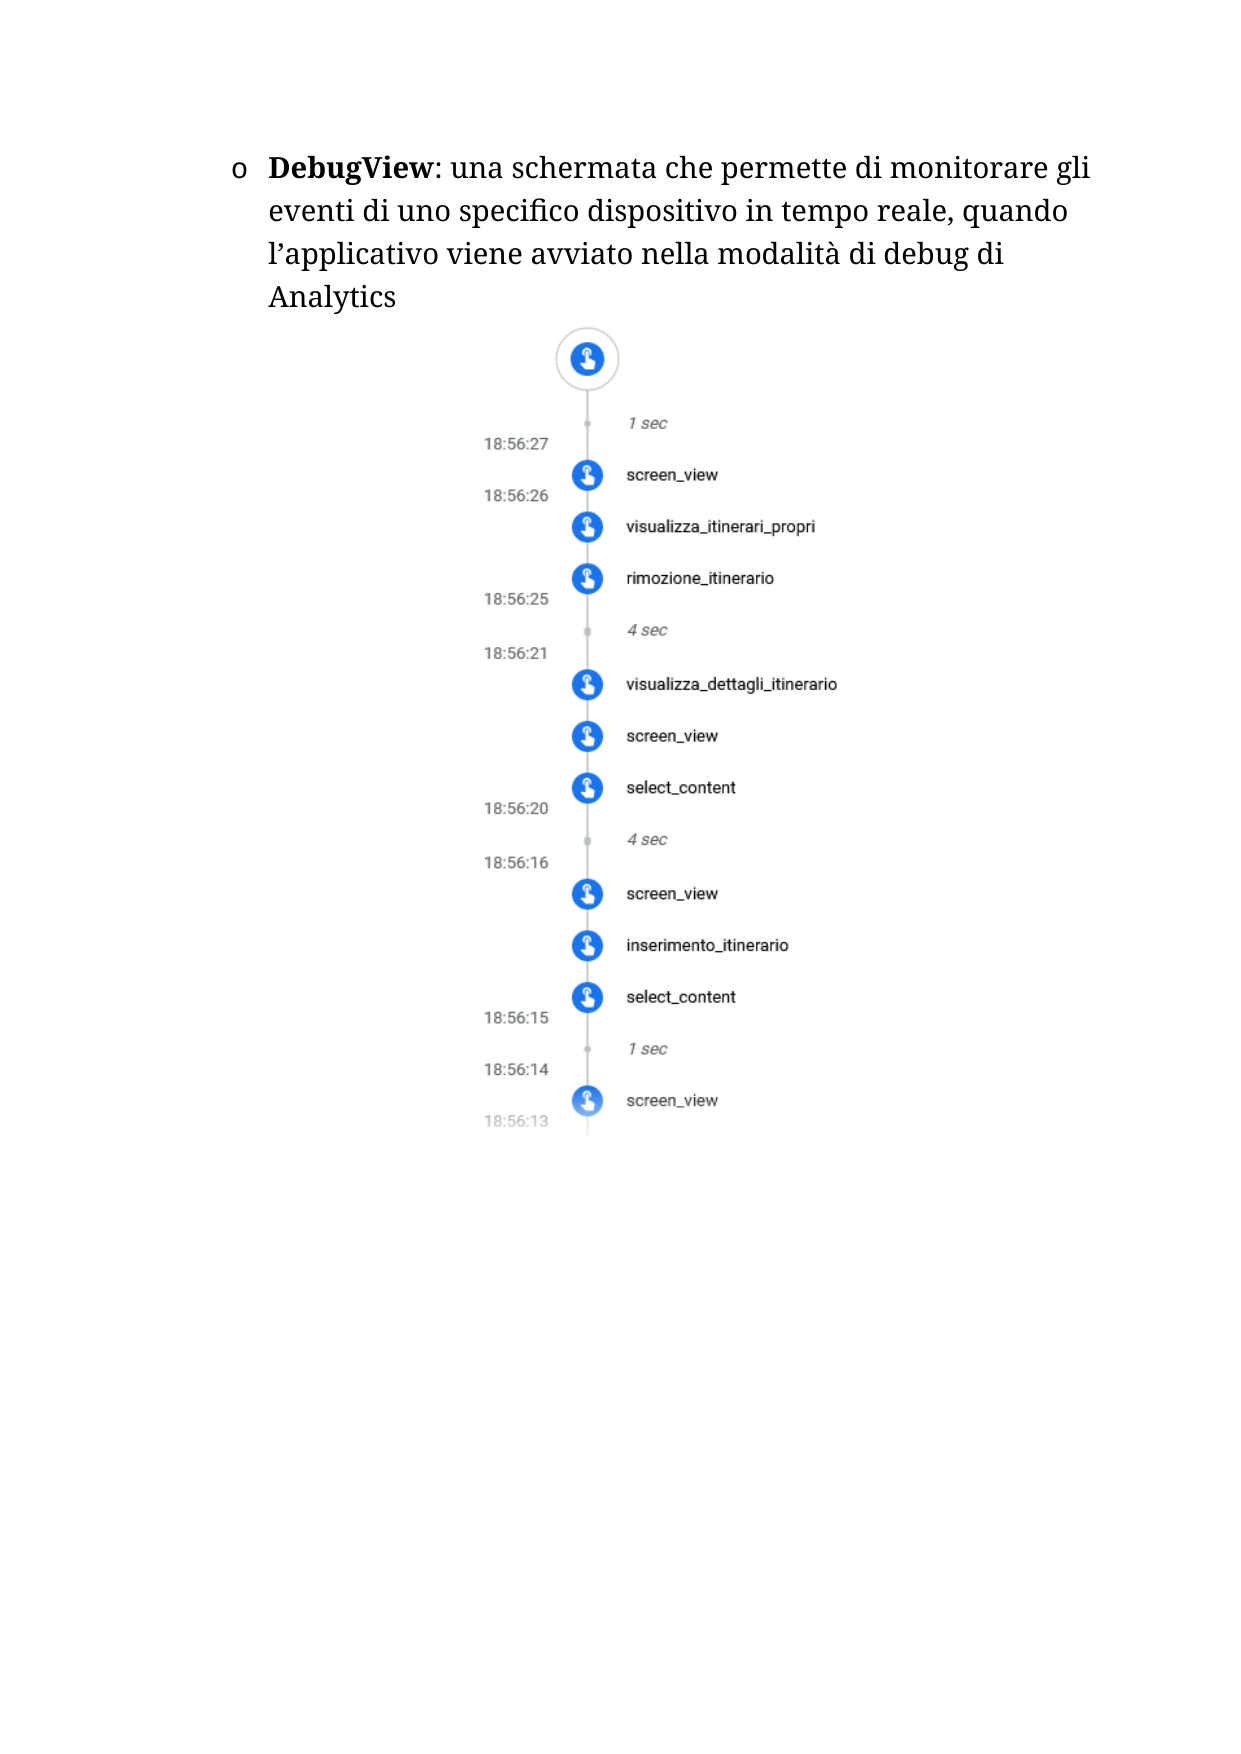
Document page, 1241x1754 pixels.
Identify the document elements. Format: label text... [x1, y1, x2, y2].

list DebugView: una schermata che permette di monitorare gli eventi di uno specifico dispositivo in tempo reale, quando l’applicativo viene avviato nella modalità di debug di Analytics [231, 148, 1122, 316]
picture [419, 323, 873, 1136]
